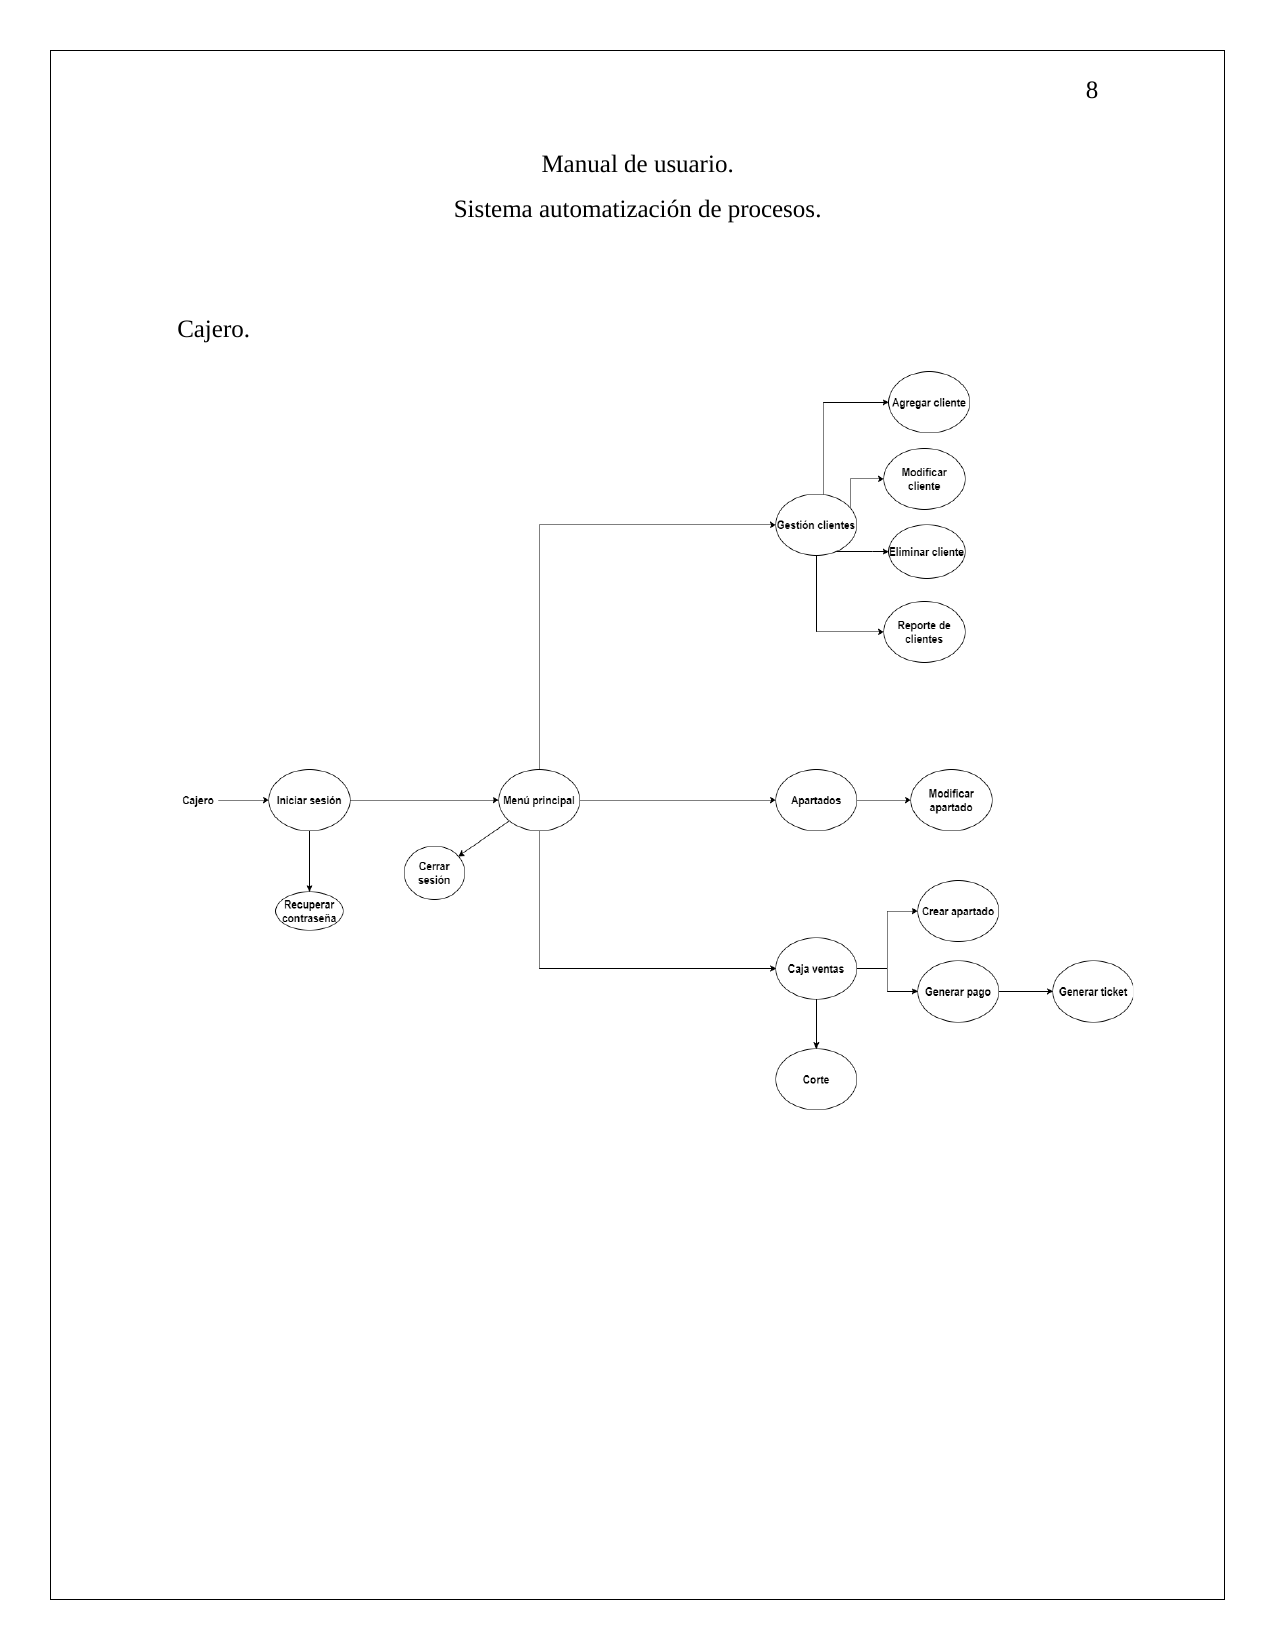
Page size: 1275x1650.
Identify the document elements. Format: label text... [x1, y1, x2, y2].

subtitle Cajero. [177, 314, 1098, 343]
picture [177, 371, 1134, 1110]
